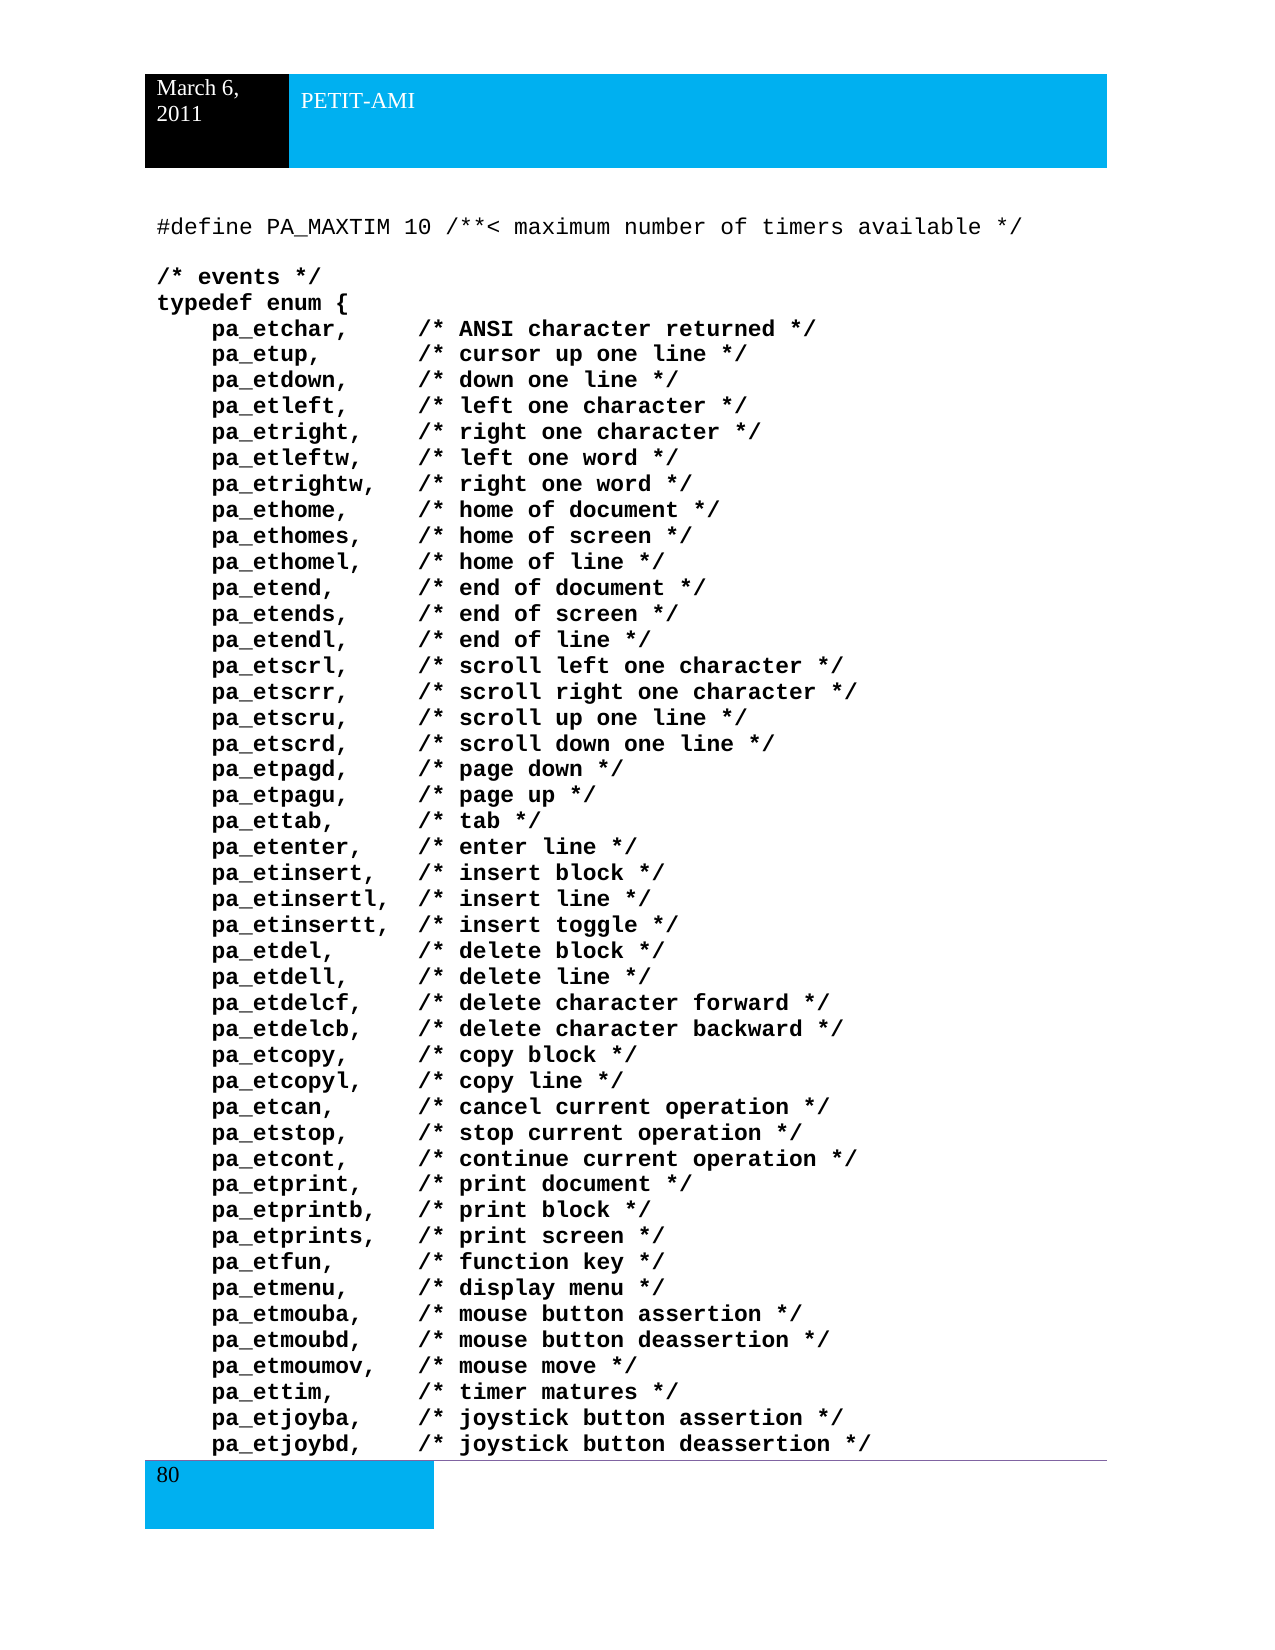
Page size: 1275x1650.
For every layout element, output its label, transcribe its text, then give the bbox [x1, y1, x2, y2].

text pa_etprint, /* print document */ [156, 1173, 1118, 1199]
text pa_ettim, /* timer matures */ [156, 1380, 1118, 1406]
text pa_etscru, /* scroll up one line */ [156, 706, 1118, 732]
text pa_etendl, /* end of line */ [156, 628, 1118, 654]
text pa_etup, /* cursor up one line */ [156, 343, 1118, 369]
text pa_ettab, /* tab */ [156, 810, 1118, 836]
text pa_etmoumov, /* mouse move */ [156, 1354, 1118, 1380]
text pa_etjoyba, /* joystick button assertion */ [156, 1406, 1118, 1432]
text pa_ethomel, /* home of line */ [156, 550, 1118, 576]
text pa_etmenu, /* display menu */ [156, 1277, 1118, 1302]
text pa_etprintb, /* print block */ [156, 1199, 1118, 1225]
text pa_etdell, /* delete line */ [156, 965, 1118, 991]
text pa_etcan, /* cancel current operation */ [156, 1095, 1118, 1121]
text #define PA_MAXTIM 10 /**< maximum number of timers available */ [156, 215, 1118, 241]
text pa_etend, /* end of document */ [156, 576, 1118, 602]
text pa_etfun, /* function key */ [156, 1251, 1118, 1277]
text typedef enum { [156, 291, 1118, 317]
text pa_etscrd, /* scroll down one line */ [156, 732, 1118, 758]
text pa_etscrl, /* scroll left one character */ [156, 654, 1118, 680]
text pa_etprints, /* print screen */ [156, 1225, 1118, 1251]
text pa_etstop, /* stop current operation */ [156, 1121, 1118, 1147]
text pa_etleftw, /* left one word */ [156, 447, 1118, 472]
text pa_ethome, /* home of document */ [156, 498, 1118, 524]
text pa_etmoubd, /* mouse button deassertion */ [156, 1328, 1118, 1354]
text pa_etinsertt, /* insert toggle */ [156, 913, 1118, 939]
text pa_etjoybd, /* joystick button deassertion */ [156, 1432, 1118, 1458]
text pa_etchar, /* ANSI character returned */ [156, 317, 1118, 343]
text pa_etleft, /* left one character */ [156, 395, 1118, 421]
text pa_etcopy, /* copy block */ [156, 1043, 1118, 1069]
text pa_etenter, /* enter line */ [156, 836, 1118, 862]
text pa_etcopyl, /* copy line */ [156, 1069, 1118, 1095]
text pa_etpagd, /* page down */ [156, 758, 1118, 784]
text pa_ethomes, /* home of screen */ [156, 524, 1118, 550]
text pa_etinsertl, /* insert line */ [156, 887, 1118, 913]
text pa_etdel, /* delete block */ [156, 939, 1118, 965]
text pa_etright, /* right one character */ [156, 421, 1118, 447]
text pa_etscrr, /* scroll right one character */ [156, 680, 1118, 706]
text pa_etmouba, /* mouse button assertion */ [156, 1302, 1118, 1328]
text pa_etdown, /* down one line */ [156, 369, 1118, 395]
text pa_etends, /* end of screen */ [156, 602, 1118, 628]
text /* events */ [156, 265, 1118, 291]
text pa_etpagu, /* page up */ [156, 784, 1118, 810]
text pa_etinsert, /* insert block */ [156, 862, 1118, 887]
text pa_etdelcb, /* delete character backward */ [156, 1017, 1118, 1043]
text pa_etrightw, /* right one word */ [156, 472, 1118, 498]
text pa_etcont, /* continue current operation */ [156, 1147, 1118, 1173]
text pa_etdelcf, /* delete character forward */ [156, 991, 1118, 1017]
